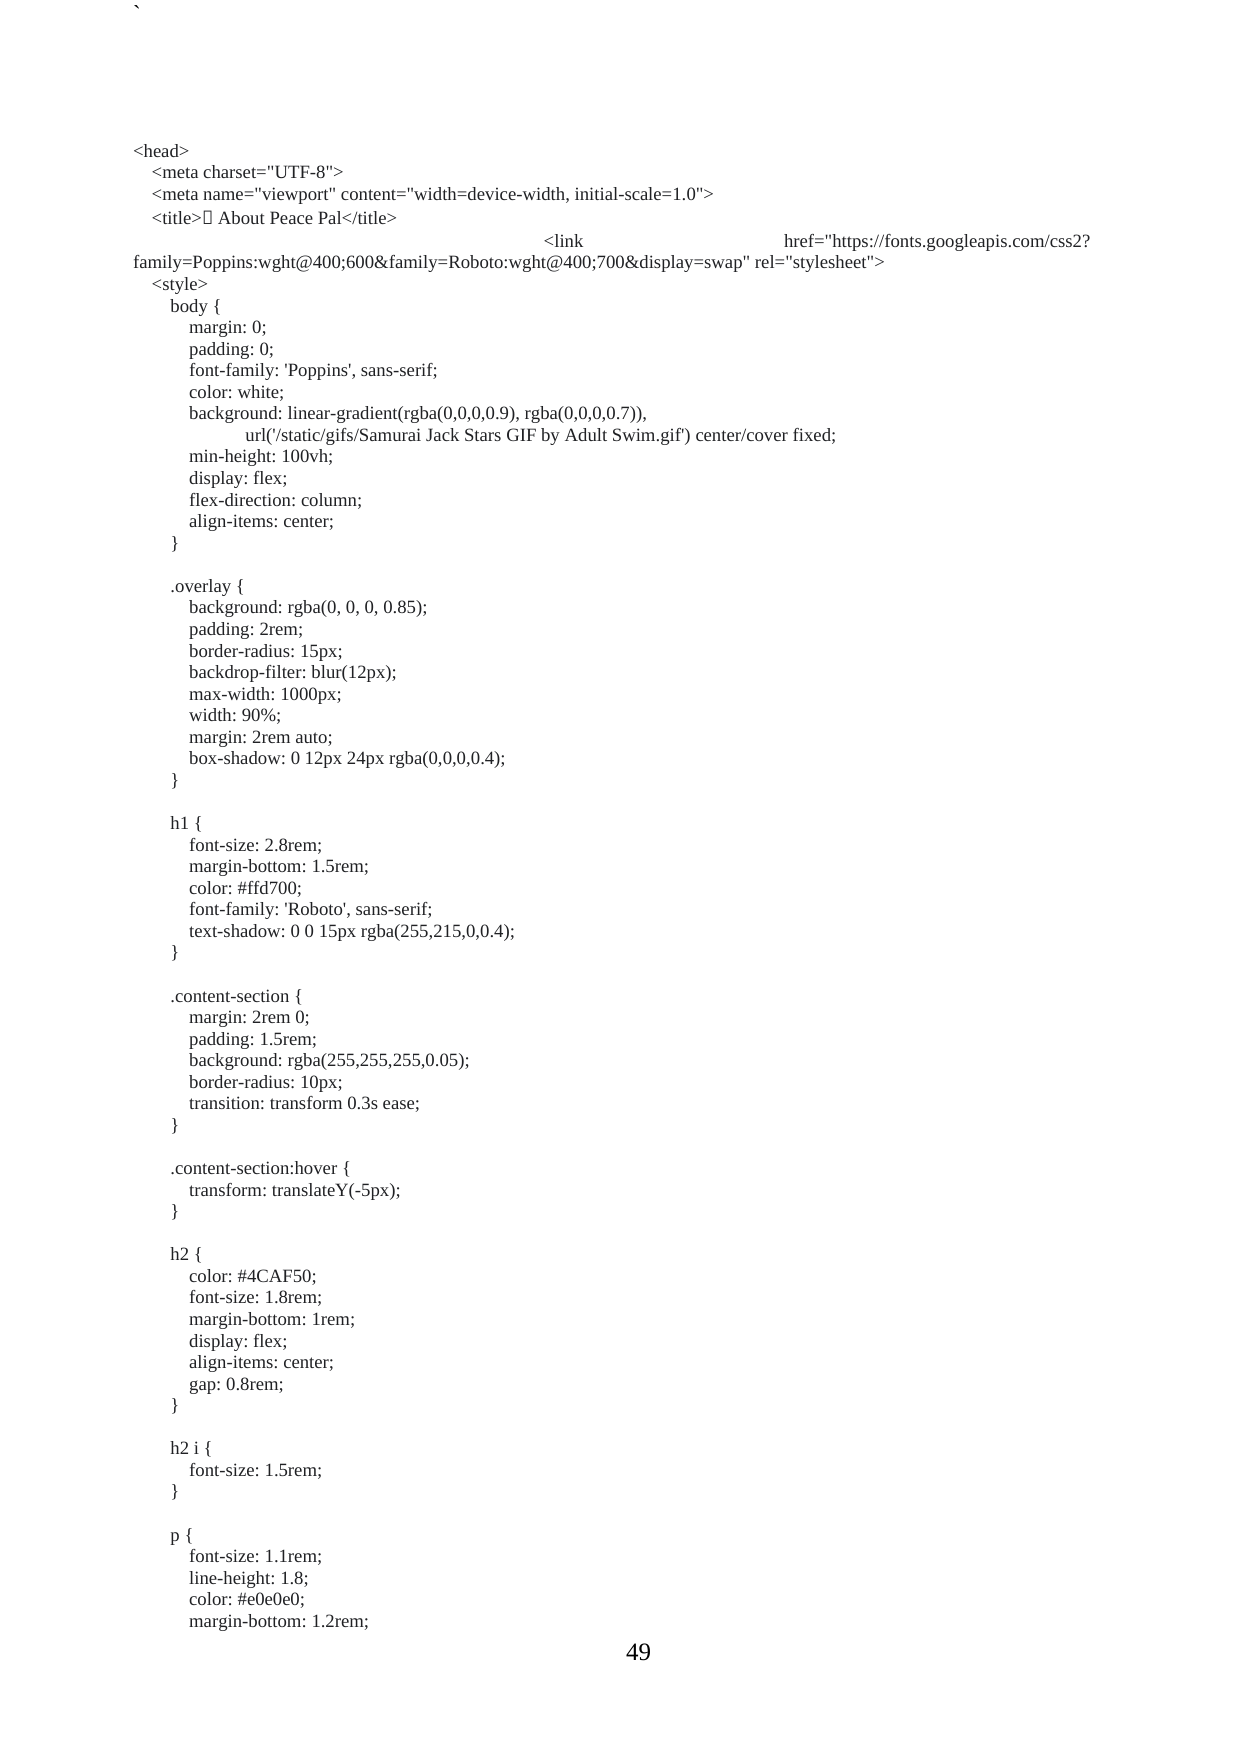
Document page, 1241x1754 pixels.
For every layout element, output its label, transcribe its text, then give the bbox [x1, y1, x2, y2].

text h2 i { [133, 1437, 1091, 1459]
text margin: 0; [133, 316, 1091, 338]
text color: #e0e0e0; [133, 1588, 1091, 1610]
text } [133, 1394, 1091, 1416]
text margin: 2rem 0; [133, 1006, 1091, 1028]
text box-shadow: 0 12px 24px rgba(0,0,0,0.4); [133, 747, 1091, 769]
text align-items: center; [133, 510, 1091, 532]
text font-size: 1.5rem; [133, 1459, 1091, 1480]
text background: linear-gradient(rgba(0,0,0,0.9), rgba(0,0,0,0.7)), [133, 402, 1091, 424]
text font-family: 'Roboto', sans-serif; [133, 898, 1091, 920]
text max-width: 1000px; [133, 683, 1091, 704]
text line-height: 1.8; [133, 1567, 1091, 1588]
text margin-bottom: 1.5rem; [133, 855, 1091, 877]
text gap: 0.8rem; [133, 1373, 1091, 1394]
text align-items: center; [133, 1351, 1091, 1373]
text padding: 1.5rem; [133, 1028, 1091, 1049]
text width: 90%; [133, 704, 1091, 726]
text padding: 2rem; [133, 618, 1091, 639]
text display: flex; [133, 1329, 1091, 1351]
text <meta charset="UTF-8"> [133, 161, 1091, 183]
text display: flex; [133, 467, 1091, 488]
text p { [133, 1523, 1091, 1545]
text flex-direction: column; [133, 488, 1091, 510]
text } [133, 1114, 1091, 1135]
text } [133, 1200, 1091, 1222]
text <head> [133, 139, 1091, 161]
text margin-bottom: 1.2rem; [133, 1610, 1091, 1631]
text margin-bottom: 1rem; [133, 1308, 1091, 1329]
text font-size: 2.8rem; [133, 833, 1091, 855]
text h2 { [133, 1243, 1091, 1265]
text url('/static/gifs/Samurai Jack Stars GIF by Adult Swim.gif') center/cover fixed; [133, 424, 1091, 445]
text } [133, 941, 1091, 963]
text h1 { [133, 812, 1091, 833]
text min-height: 100vh; [133, 445, 1091, 467]
text padding: 0; [133, 338, 1091, 359]
text background: rgba(255,255,255,0.05); [133, 1049, 1091, 1071]
text border-radius: 10px; [133, 1071, 1091, 1092]
text transition: transform 0.3s ease; [133, 1092, 1091, 1114]
text font-size: 1.1rem; [133, 1545, 1091, 1567]
text color: #ffd700; [133, 877, 1091, 898]
text <meta name="viewport" content="width=device-width, initial-scale=1.0"> [133, 183, 1091, 204]
text font-family: 'Poppins', sans-serif; [133, 359, 1091, 381]
text backdrop-filter: blur(12px); [133, 661, 1091, 683]
text background: rgba(0, 0, 0, 0.85); [133, 596, 1091, 618]
text } [133, 1480, 1091, 1502]
text } [133, 769, 1091, 790]
text font-size: 1.8rem; [133, 1286, 1091, 1308]
text .overlay { [133, 575, 1091, 596]
text body { [133, 294, 1091, 316]
text color: #4CAF50; [133, 1265, 1091, 1286]
text transform: translateY(-5px); [133, 1178, 1091, 1200]
text text-shadow: 0 0 15px rgba(255,215,0,0.4); [133, 920, 1091, 941]
text <link href="https://fonts.googleapis.com/css2?family=Poppins:wght@400;600&family=Roboto:wght@400;700&display=swap" rel="stylesheet"> [133, 230, 1091, 273]
text } [133, 532, 1091, 553]
text <style> [133, 273, 1091, 294]
text .content-section:hover { [133, 1157, 1091, 1178]
text <title>🌟 About Peace Pal</title> [133, 204, 1091, 230]
text border-radius: 15px; [133, 639, 1091, 661]
text color: white; [133, 381, 1091, 402]
text margin: 2rem auto; [133, 726, 1091, 747]
text .content-section { [133, 984, 1091, 1006]
